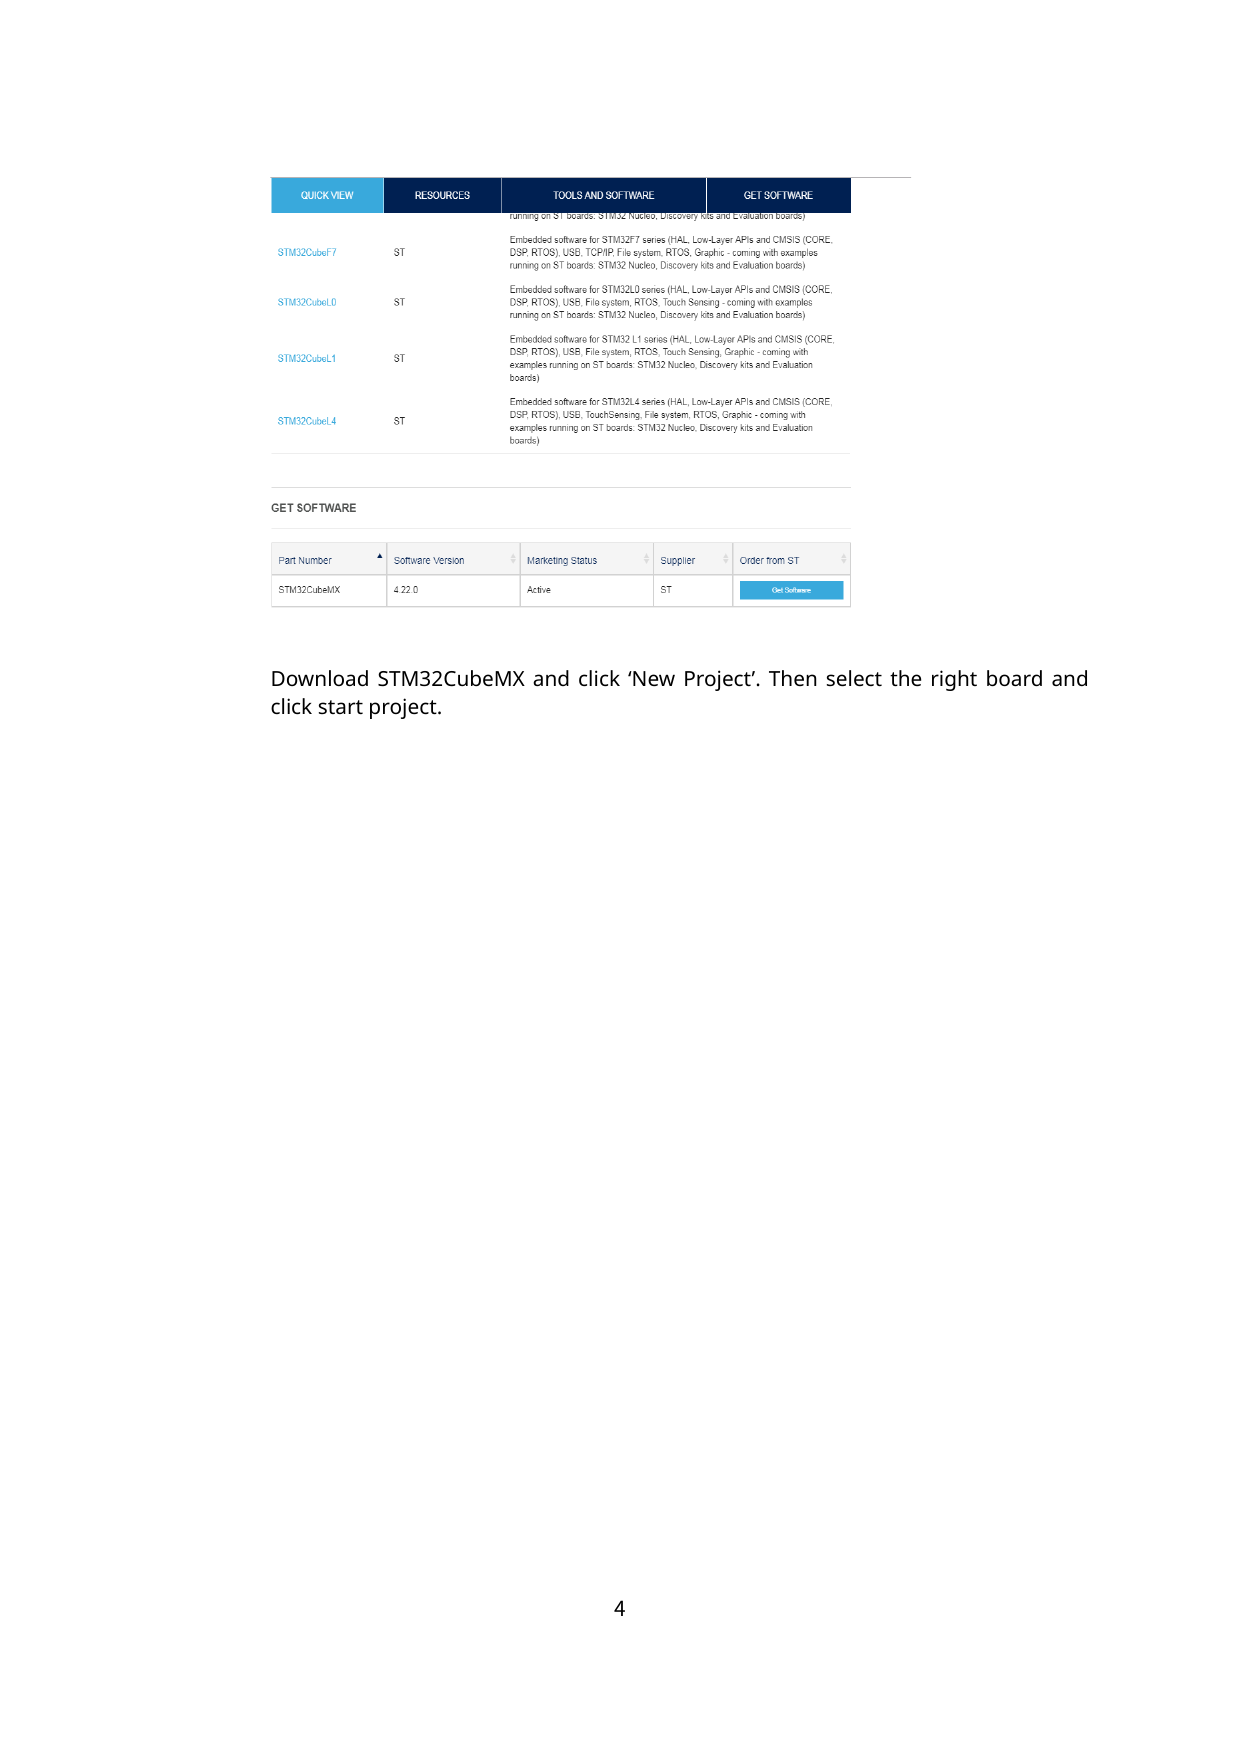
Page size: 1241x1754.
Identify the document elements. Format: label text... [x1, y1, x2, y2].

picture [270, 177, 912, 664]
text Download STM32CubeMX and click ‘New Project’. Then select the right board and click start project. [270, 664, 1090, 721]
